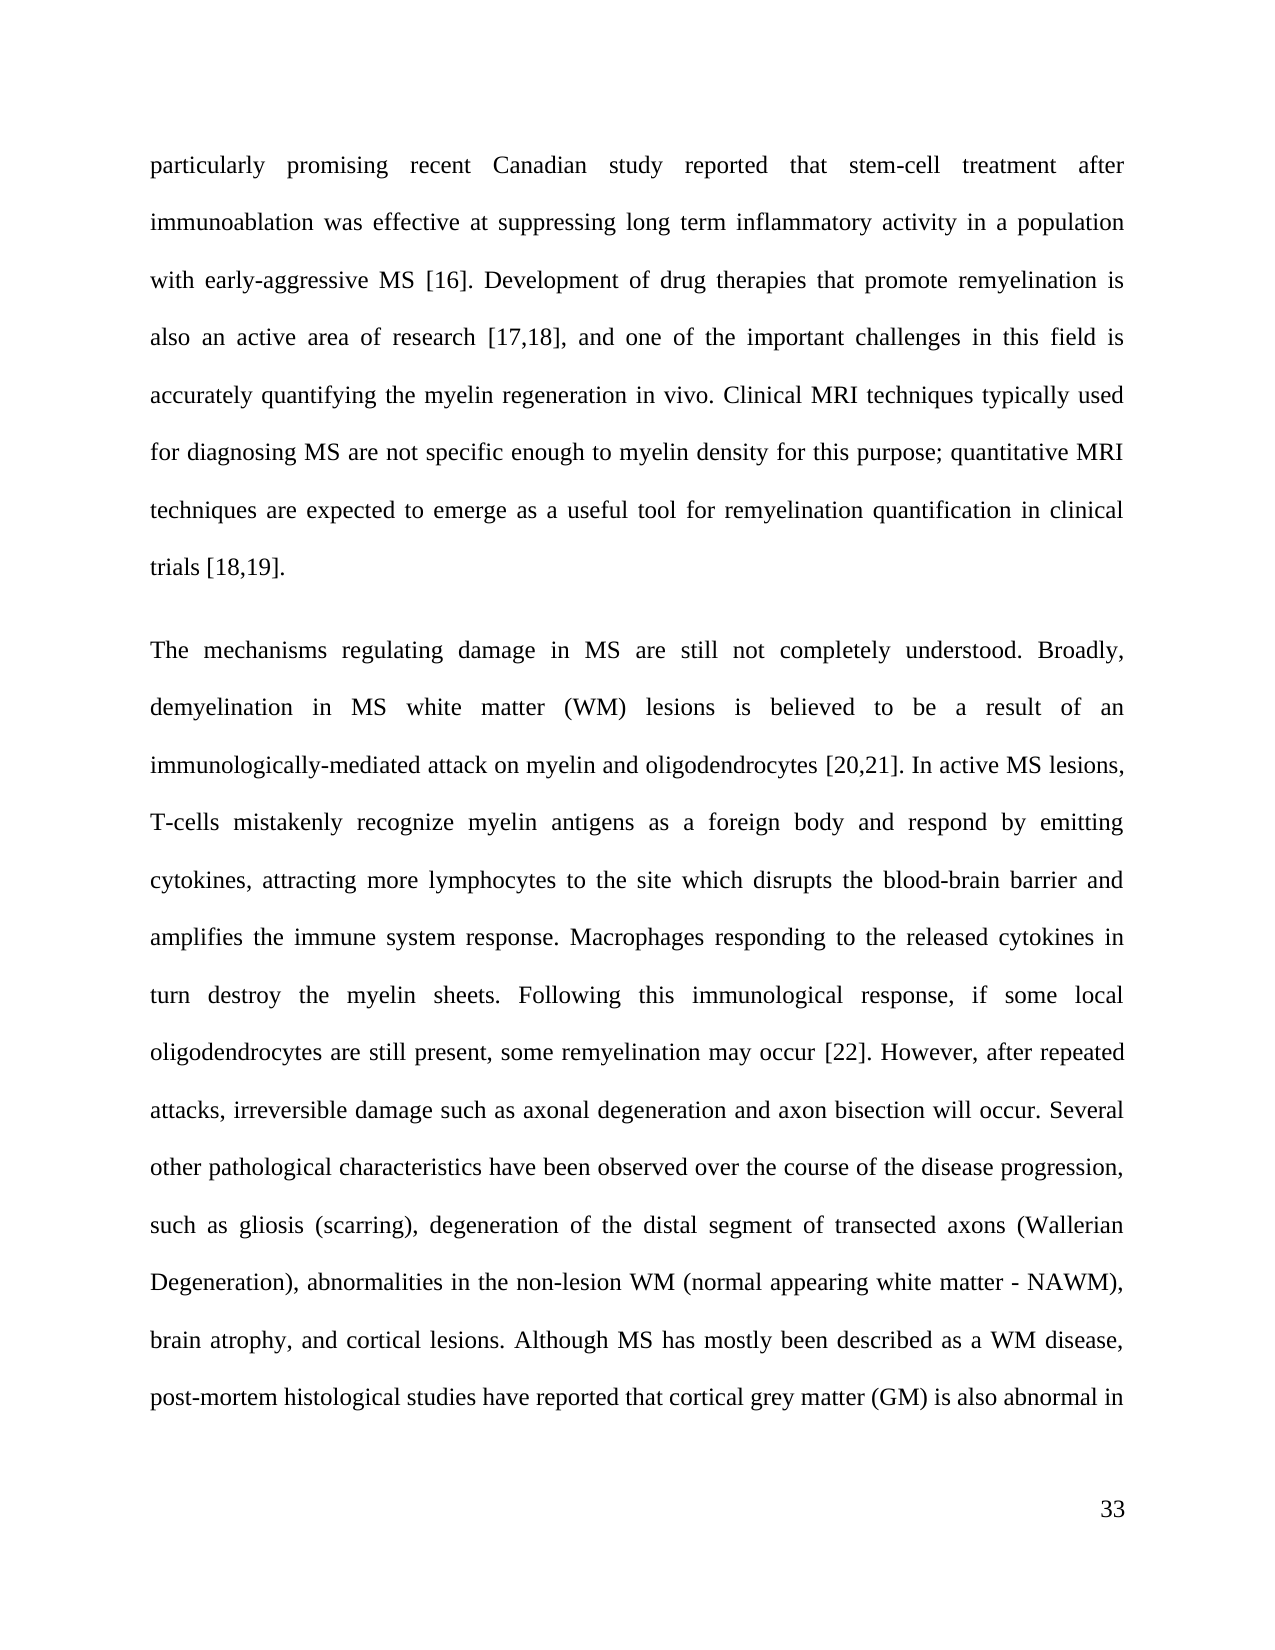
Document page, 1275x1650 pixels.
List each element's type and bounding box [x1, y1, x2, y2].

text [150, 635, 1125, 1411]
text [150, 150, 1125, 581]
